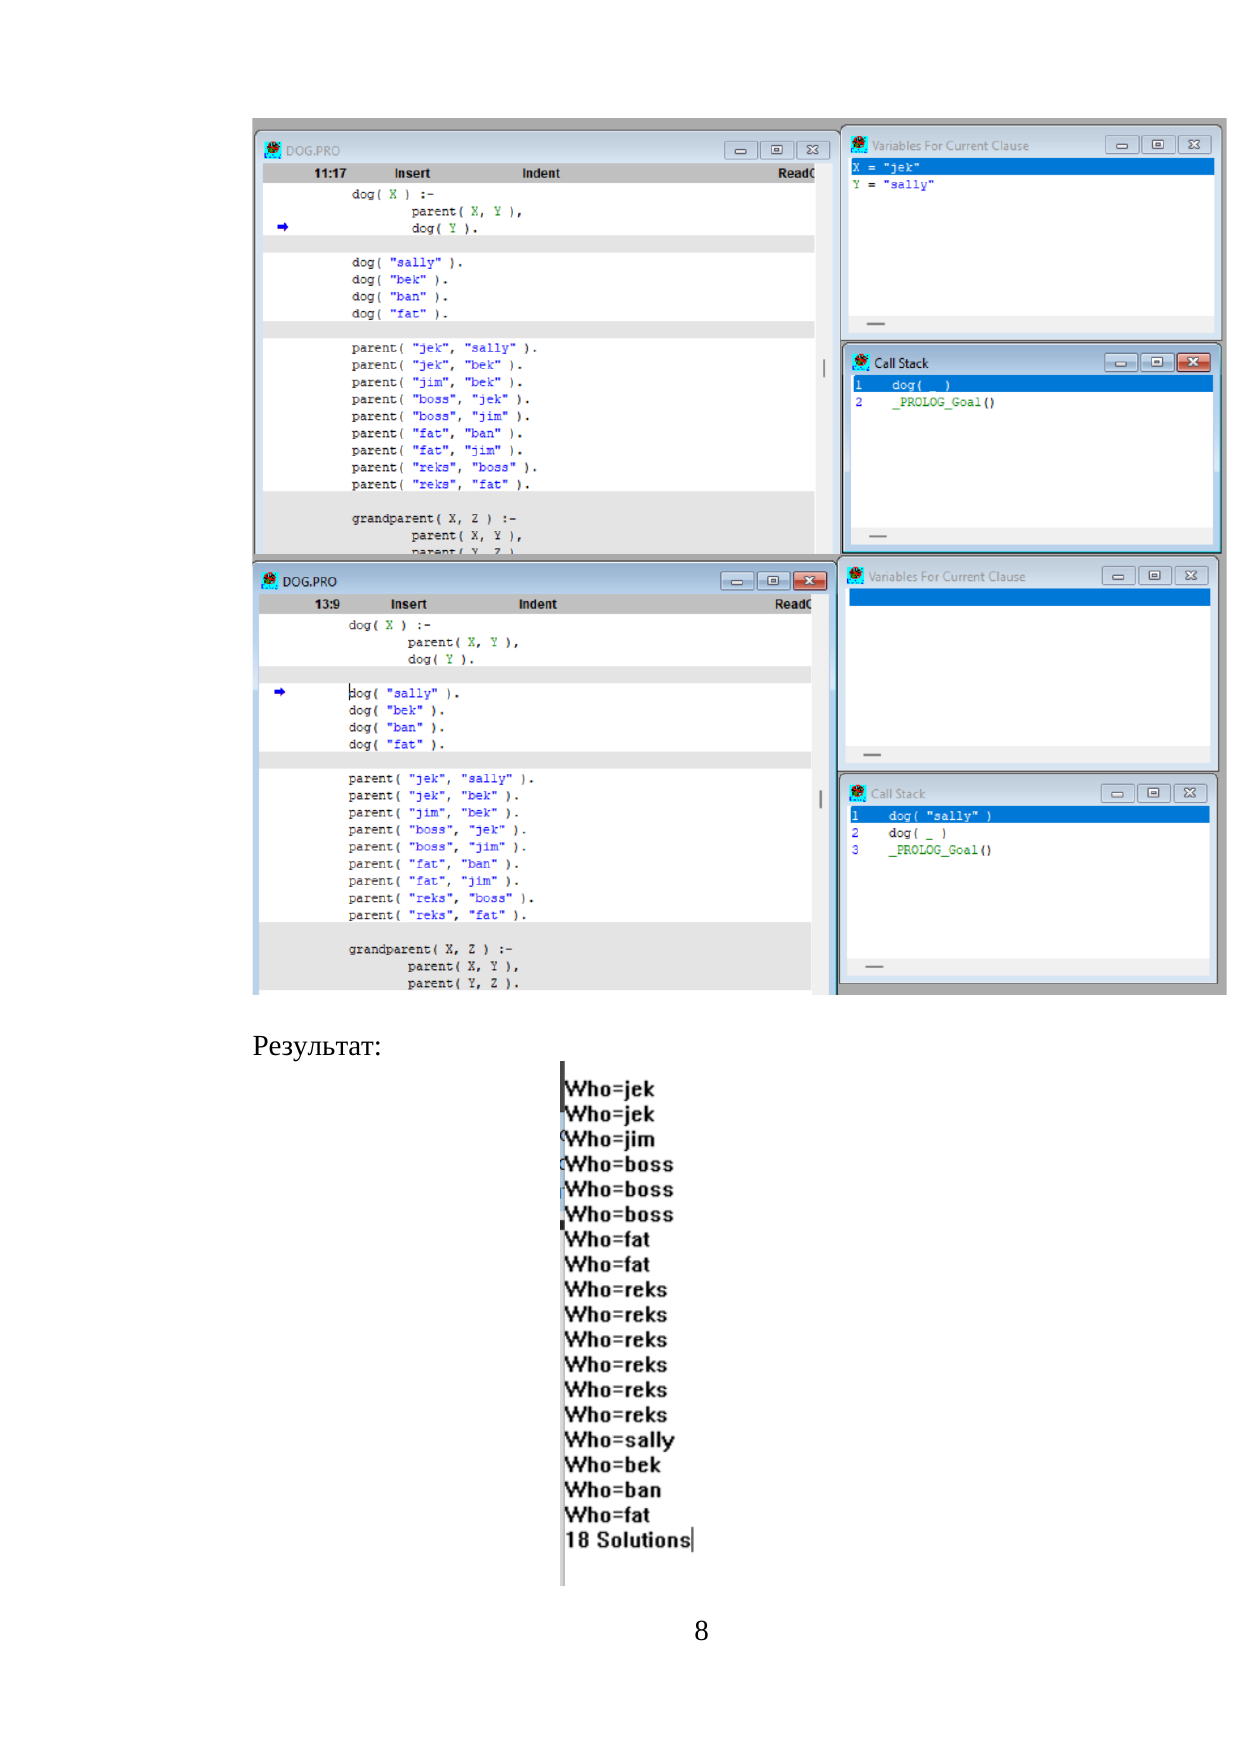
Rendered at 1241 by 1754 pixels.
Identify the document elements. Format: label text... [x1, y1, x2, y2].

list Результат: [252, 1028, 1152, 1062]
picture [560, 1061, 844, 1586]
picture [252, 118, 1227, 995]
